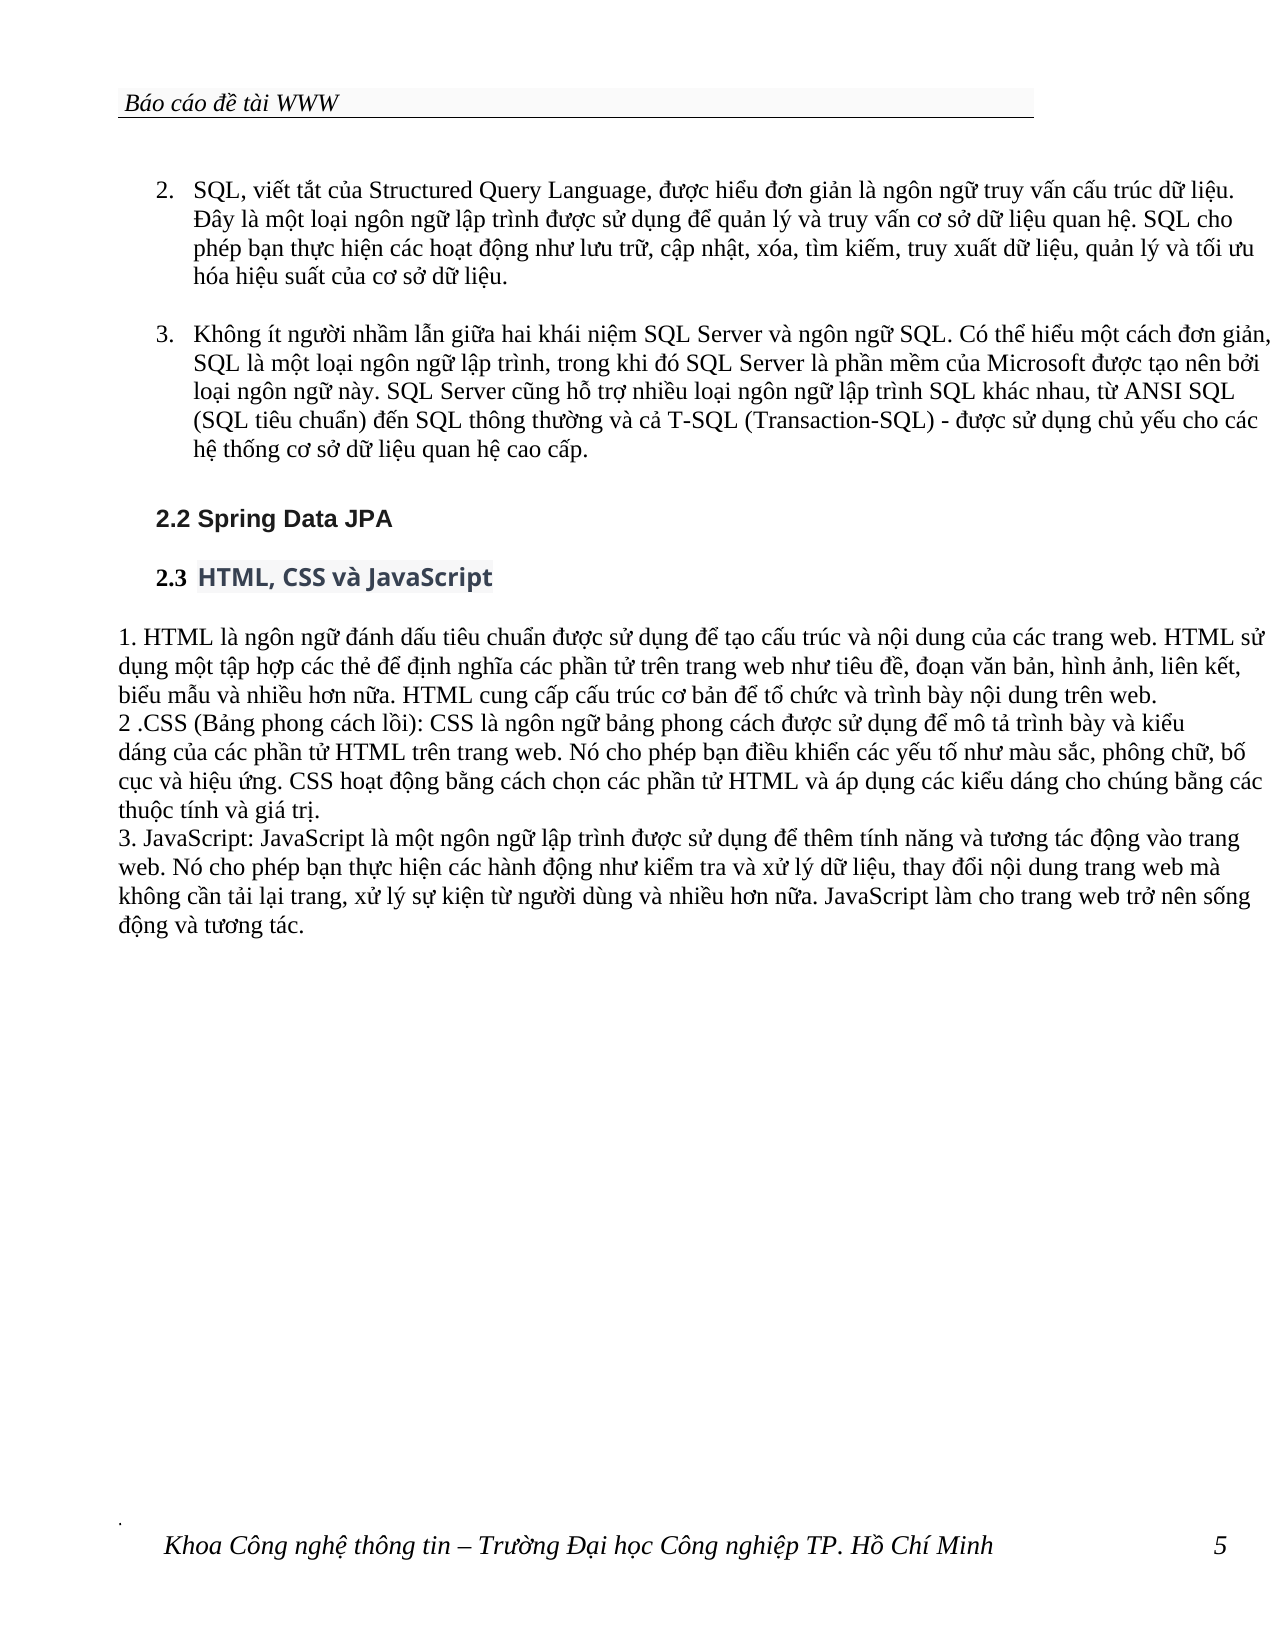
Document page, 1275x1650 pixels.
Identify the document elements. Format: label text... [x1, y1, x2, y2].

subtitle Spring Data JPA [156, 504, 1275, 533]
text 3. JavaScript: JavaScript là một ngôn ngữ lập trình được sử dụng để thêm tính năng và tương tác động vào trang web. Nó cho phép bạn thực hiện các hành động như kiểm tra và xử lý dữ liệu, thay đổi nội dung trang web mà không cần tải lại trang, xử lý sự kiện từ người dùng và nhiều hơn nữa. JavaScript làm cho trang web trở nên sống động và tương tác. [118, 823, 1275, 938]
list Không ít người nhầm lẫn giữa hai khái niệm SQL Server và ngôn ngữ SQL. Có thể hiểu một cách đơn giản, SQL là một loại ngôn ngữ lập trình, trong khi đó SQL Server là phần mềm của Microsoft được tạo nên bởi loại ngôn ngữ này. SQL Server cũng hỗ trợ nhiều loại ngôn ngữ lập trình SQL khác nhau, từ ANSI SQL (SQL tiêu chuẩn) đến SQL thông thường và cả T-SQL (Transaction-SQL) - được sử dụng chủ yếu cho các hệ thống cơ sở dữ liệu quan hệ cao cấp. [156, 319, 1275, 463]
list SQL, viết tắt của Structured Query Language, được hiểu đơn giản là ngôn ngữ truy vấn cấu trúc dữ liệu. Đây là một loại ngôn ngữ lập trình được sử dụng để quản lý và truy vấn cơ sở dữ liệu quan hệ. SQL cho phép bạn thực hiện các hoạt động như lưu trữ, cập nhật, xóa, tìm kiếm, truy xuất dữ liệu, quản lý và tối ưu hóa hiệu suất của cơ sở dữ liệu. [156, 175, 1275, 290]
text 1. HTML là ngôn ngữ đánh dấu tiêu chuẩn được sử dụng để tạo cấu trúc và nội dung của các trang web. HTML sử dụng một tập hợp các thẻ để định nghĩa các phần tử trên trang web như tiêu đề, đoạn văn bản, hình ảnh, liên kết, biểu mẫu và nhiều hơn nữa. HTML cung cấp cấu trúc cơ bản để tổ chức và trình bày nội dung trên web. [118, 622, 1275, 708]
text 2 .CSS (Bảng phong cách lồi): CSS là ngôn ngữ bảng phong cách được sử dụng để mô tả trình bày và kiểu dáng của các phần tử HTML trên trang web. Nó cho phép bạn điều khiển các yếu tố như màu sắc, phông chữ, bố cục và hiệu ứng. CSS hoạt động bằng cách chọn các phần tử HTML và áp dụng các kiểu dáng cho chúng bằng các thuộc tính và giá trị. [118, 708, 1275, 823]
list HTML, CSS và JavaScript [156, 559, 1275, 593]
